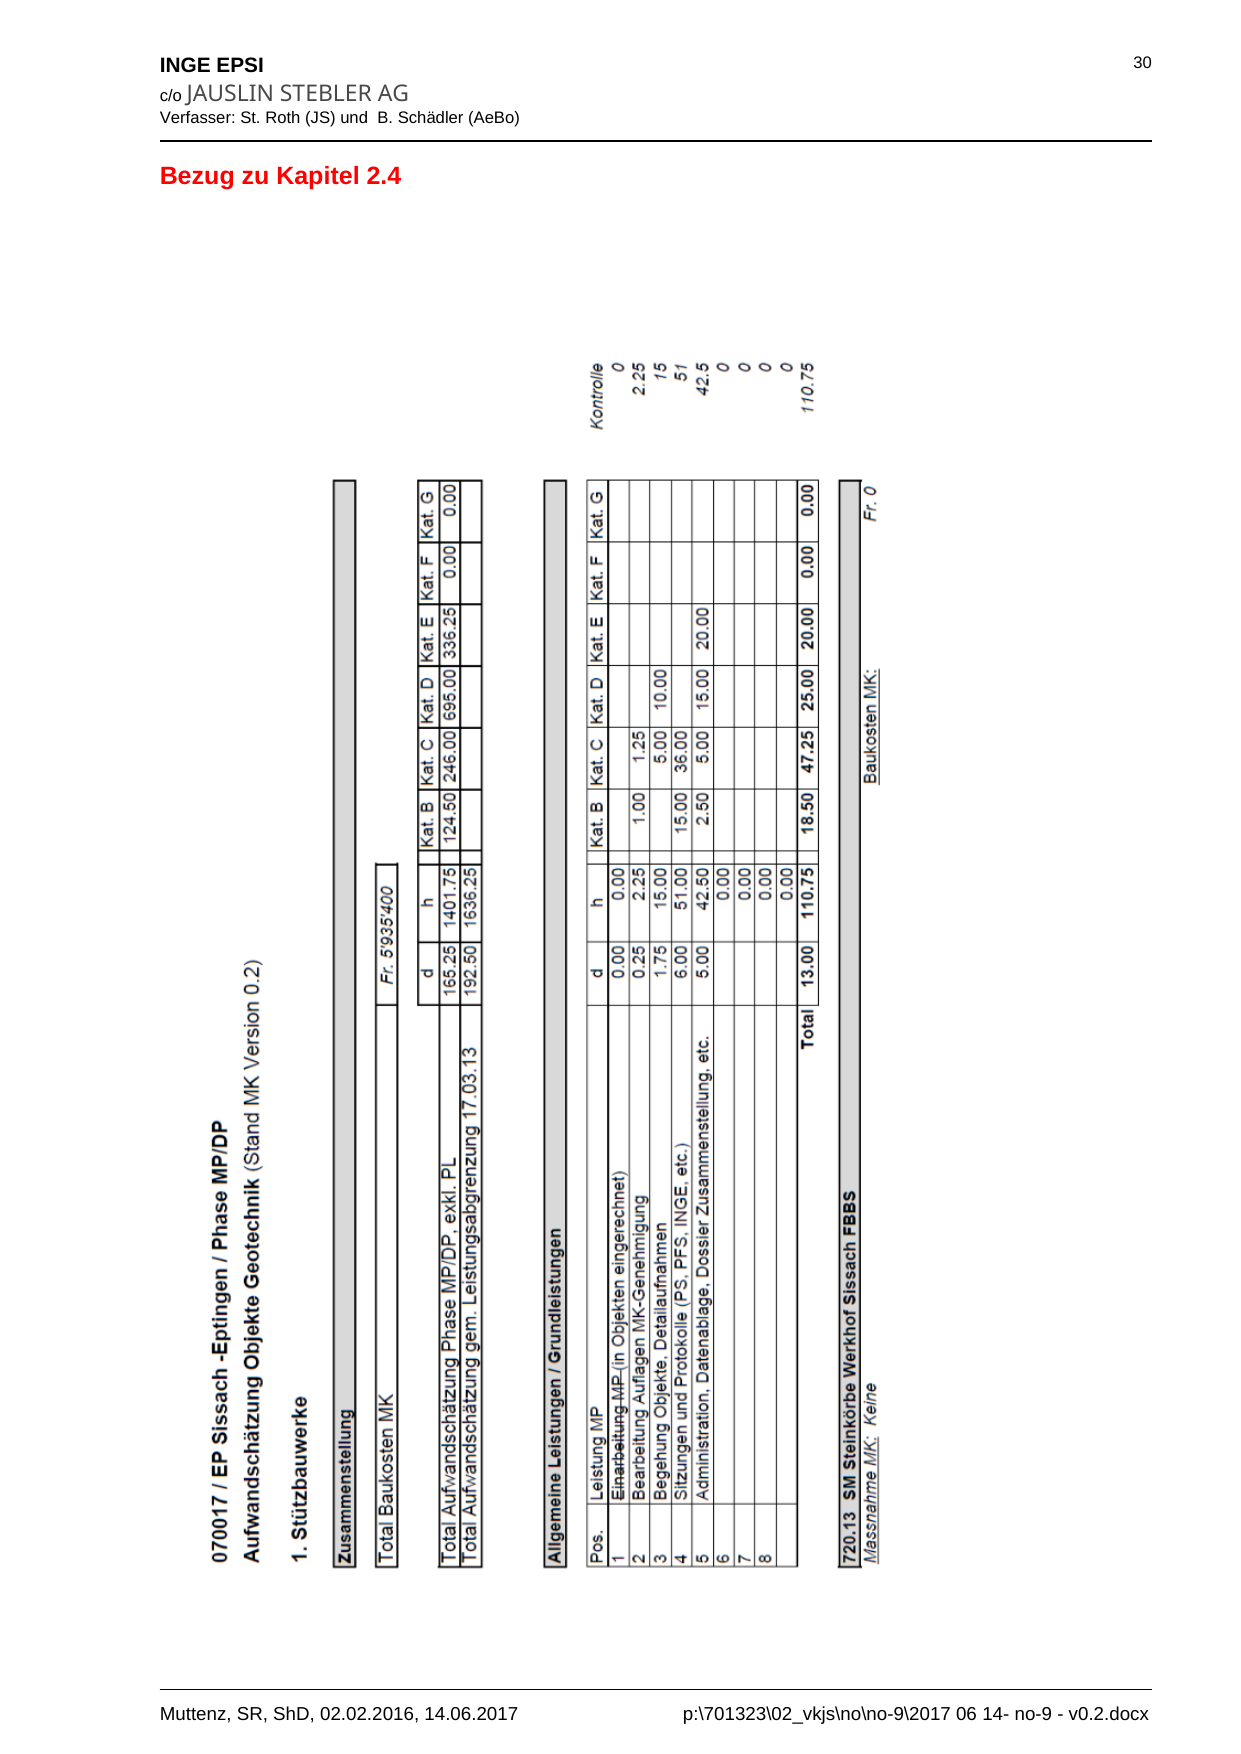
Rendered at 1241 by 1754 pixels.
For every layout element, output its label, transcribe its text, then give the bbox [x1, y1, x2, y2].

text Bezug zu Kapitel 2.4 [159, 161, 1152, 189]
